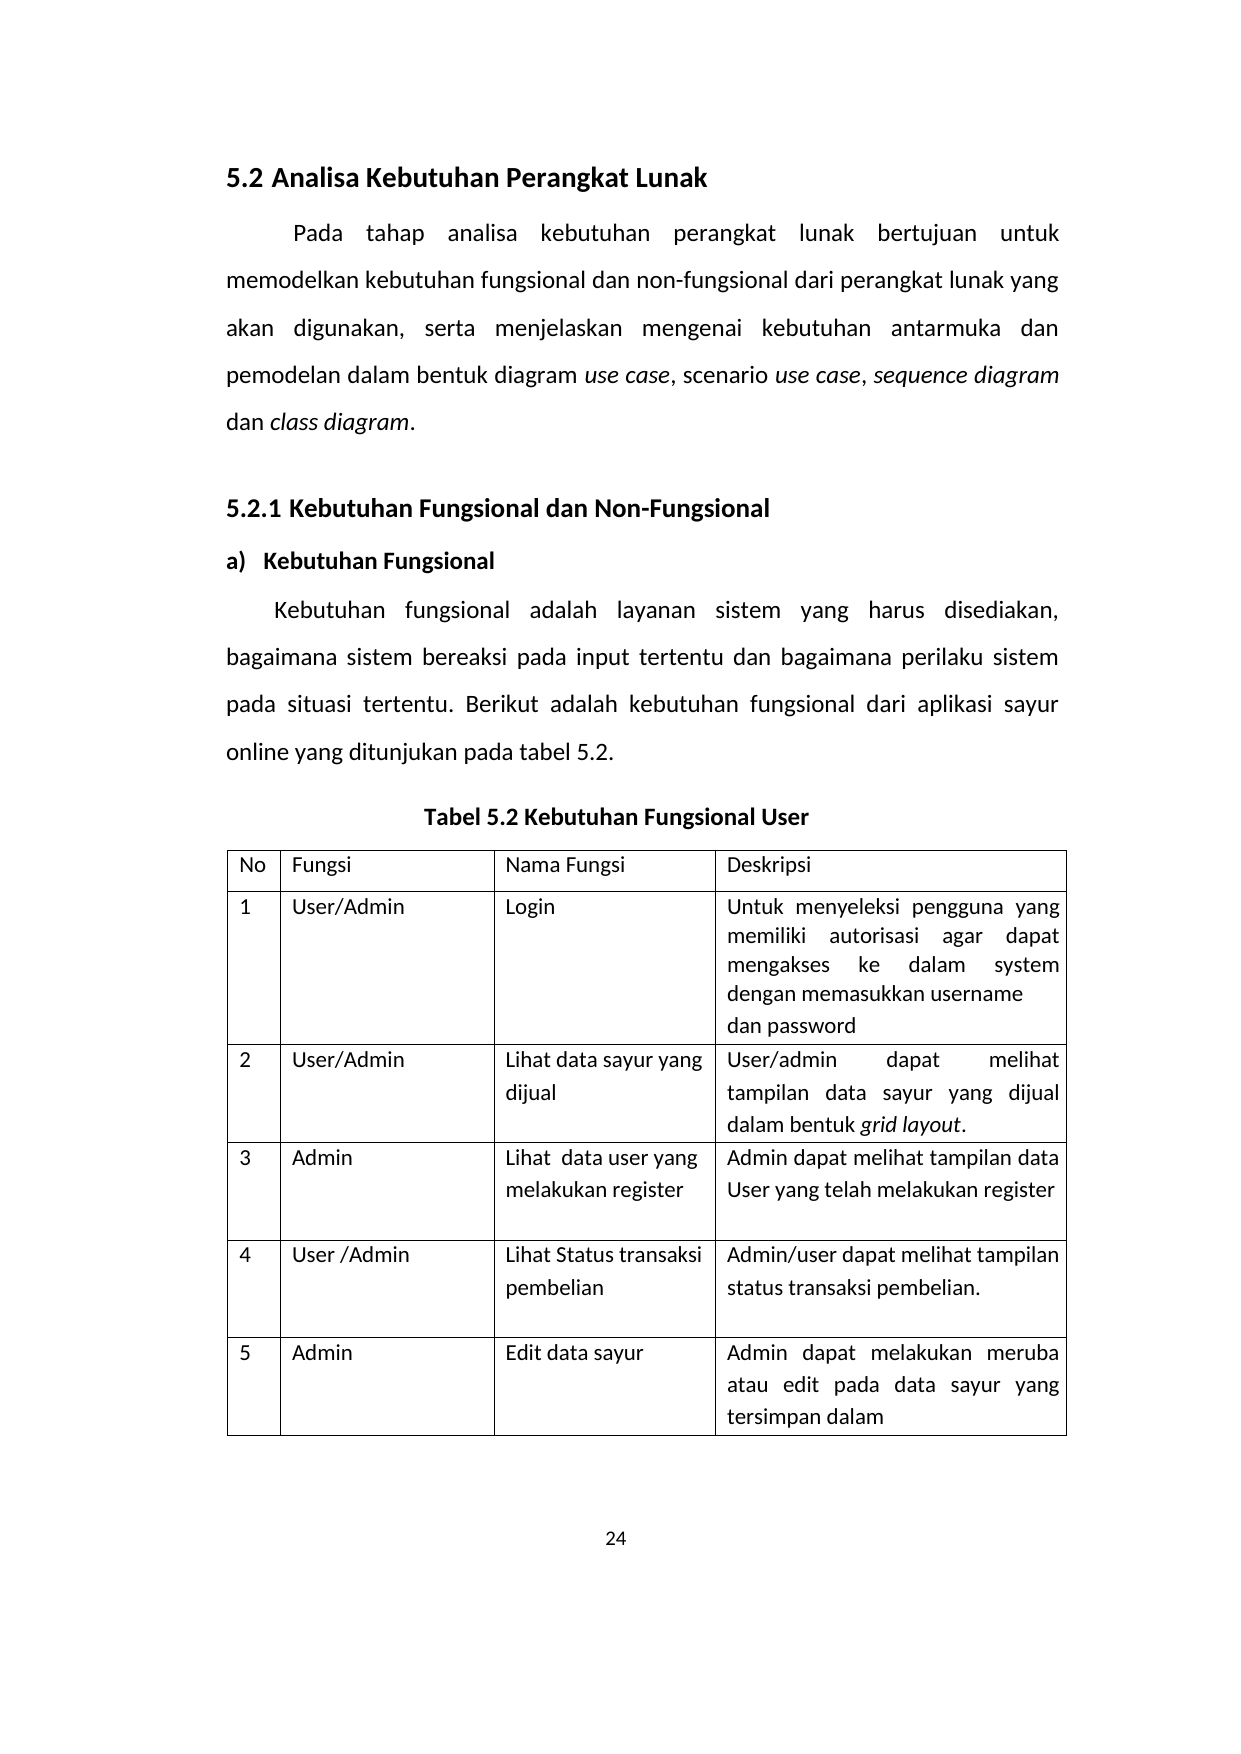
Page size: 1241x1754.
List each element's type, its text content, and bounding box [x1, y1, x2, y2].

list Kebutuhan Fungsional [226, 545, 1092, 576]
table_header Nama Fungsi [495, 851, 715, 891]
text Pada tahap analisa kebutuhan perangkat lunak bertujuan untuk memodelkan kebutuhan fungsional dan non-fungsional dari perangkat lunak yang akan digunakan, serta menjelaskan mengenai kebutuhan antarmuka dan pemodelan dalam bentuk diagram use case, scenario use case, sequence diagram dan class diagram. [226, 217, 1060, 437]
table_cell User/Admin [281, 892, 494, 1044]
table_header No [228, 851, 280, 891]
text Kebutuhan fungsional adalah layanan sistem yang harus disediakan, bagaimana sistem bereaksi pada input tertentu dan bagaimana perilaku sistem pada situasi tertentu. Berikut adalah kebutuhan fungsional dari aplikasi sayur online yang ditunjukan pada tabel 5.2. [226, 594, 1060, 766]
table_cell Admin [281, 1338, 494, 1435]
table_header Fungsi [281, 851, 494, 891]
table_cell 1 [228, 892, 280, 1044]
table_cell User/Admin [281, 1045, 494, 1142]
table_cell Login [495, 892, 715, 1044]
table_cell Admin dapat melakukan meruba atau edit pada data sayur yang tersimpan dalam [716, 1338, 1066, 1435]
table_cell Lihat data user yang melakukan register [495, 1143, 715, 1239]
table_cell 2 [228, 1045, 280, 1142]
table_cell Lihat Status transaksi pembelian [495, 1241, 715, 1337]
table_cell Untuk menyeleksi pengguna yang memiliki autorisasi agar dapat mengakses ke dalam system dengan memasukkan username dan password [716, 892, 1066, 1044]
table_header Deskripsi [716, 851, 1066, 891]
table_cell 3 [228, 1143, 280, 1239]
subtitle 5.2 Analisa Kebutuhan Perangkat Lunak [226, 159, 1092, 195]
text Tabel 5.2 Kebutuhan Fungsional User [141, 801, 1092, 831]
table_cell Lihat data sayur yang dijual [495, 1045, 715, 1142]
table_cell User /Admin [281, 1241, 494, 1337]
table_cell Admin [281, 1143, 494, 1239]
subtitle 5.2.1 Kebutuhan Fungsional dan Non-Fungsional [226, 491, 1092, 524]
table_cell Admin dapat melihat tampilan data User yang telah melakukan register [716, 1143, 1066, 1239]
table_cell Admin/user dapat melihat tampilan status transaksi pembelian. [716, 1241, 1066, 1337]
table_cell 4 [228, 1241, 280, 1337]
table_cell User/admin dapat melihat tampilan data sayur yang dijual dalam bentuk grid layout. [716, 1045, 1066, 1142]
table_cell Edit data sayur [495, 1338, 715, 1435]
table_cell 5 [228, 1338, 280, 1435]
